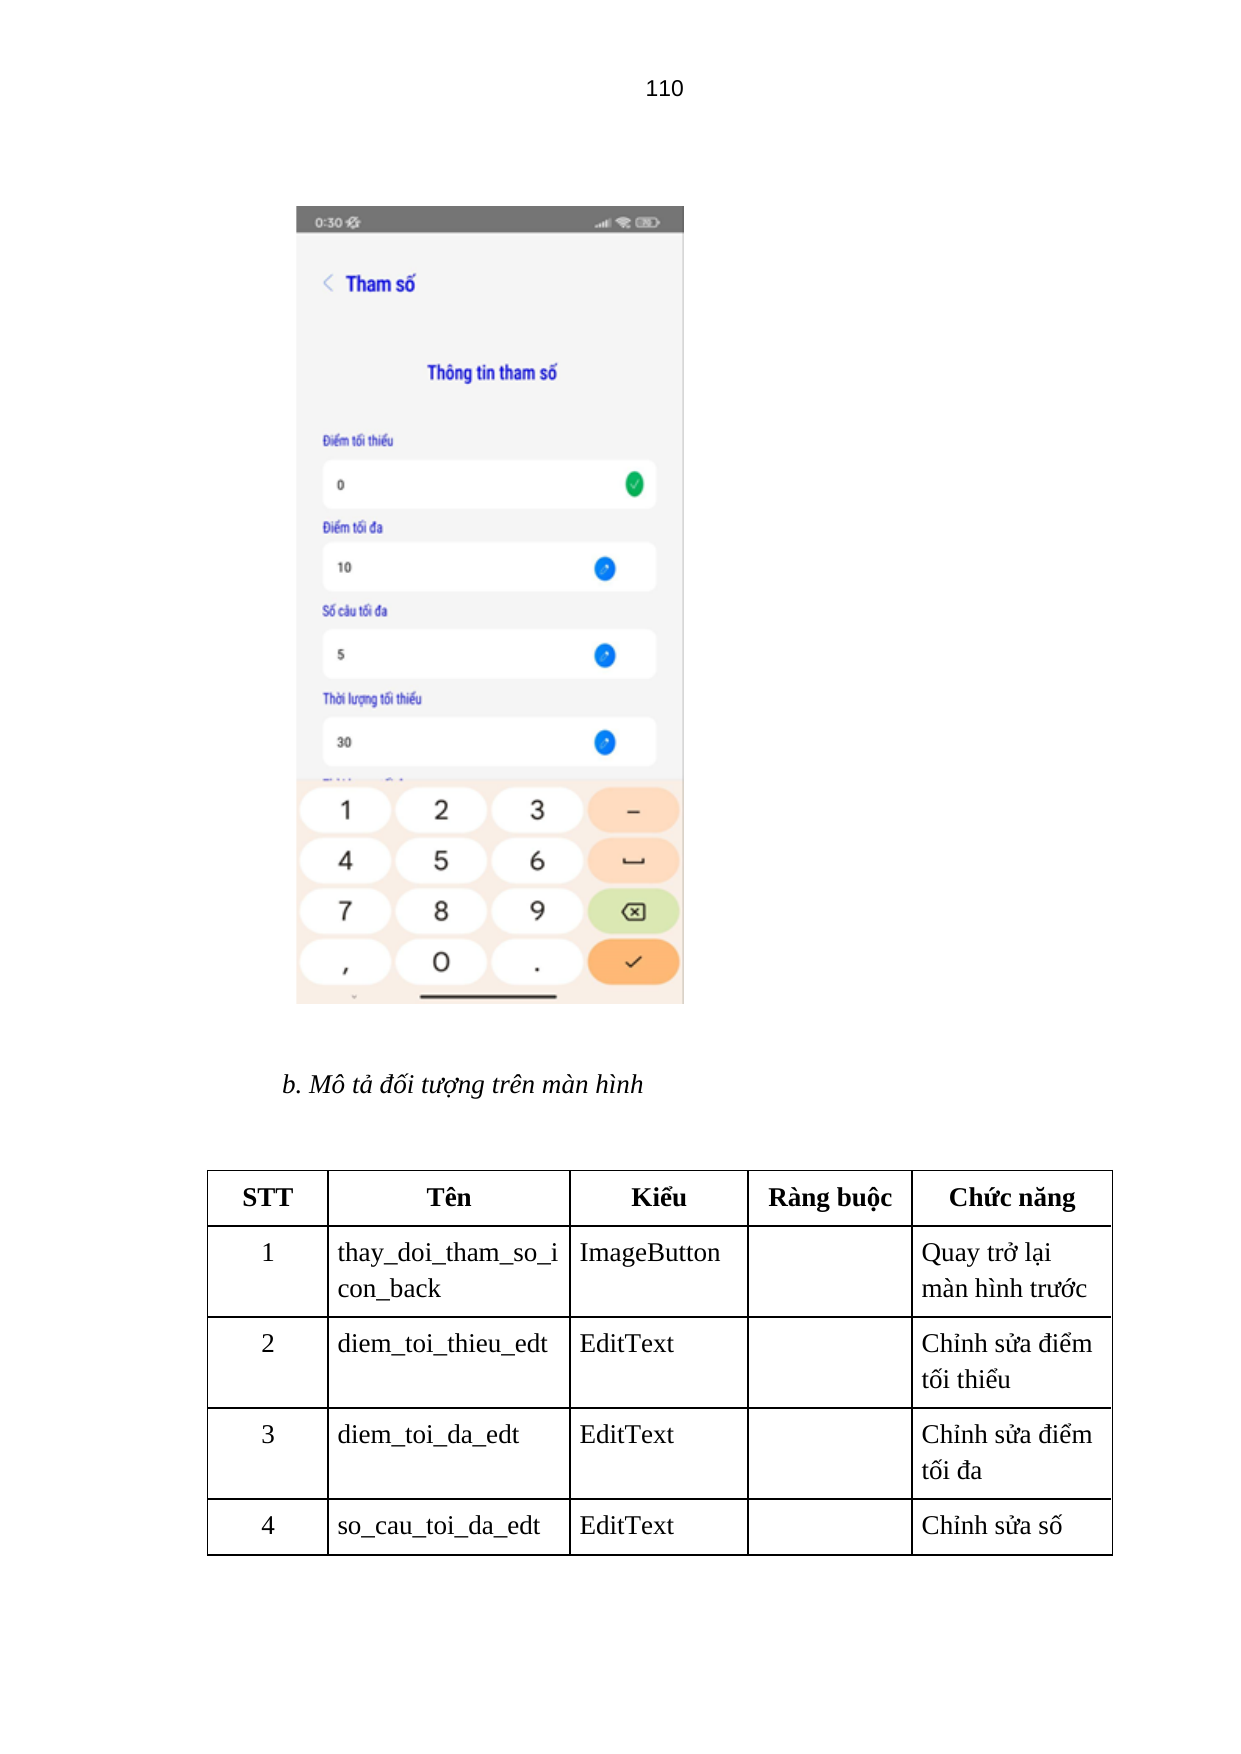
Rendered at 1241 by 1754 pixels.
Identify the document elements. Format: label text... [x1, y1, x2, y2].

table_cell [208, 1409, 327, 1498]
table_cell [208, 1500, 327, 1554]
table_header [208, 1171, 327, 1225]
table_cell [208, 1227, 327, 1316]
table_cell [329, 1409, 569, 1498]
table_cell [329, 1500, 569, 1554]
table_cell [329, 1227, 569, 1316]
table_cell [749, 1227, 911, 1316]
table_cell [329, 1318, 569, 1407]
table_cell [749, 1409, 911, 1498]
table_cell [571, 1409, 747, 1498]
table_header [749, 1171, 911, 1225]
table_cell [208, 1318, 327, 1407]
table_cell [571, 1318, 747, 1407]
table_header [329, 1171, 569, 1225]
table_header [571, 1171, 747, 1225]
picture [296, 206, 684, 1004]
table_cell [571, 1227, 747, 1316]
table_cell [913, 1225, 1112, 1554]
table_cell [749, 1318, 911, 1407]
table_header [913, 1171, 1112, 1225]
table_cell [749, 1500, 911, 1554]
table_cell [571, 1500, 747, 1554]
text b. Mô tả đối tượng trên màn hình [207, 1037, 1122, 1099]
